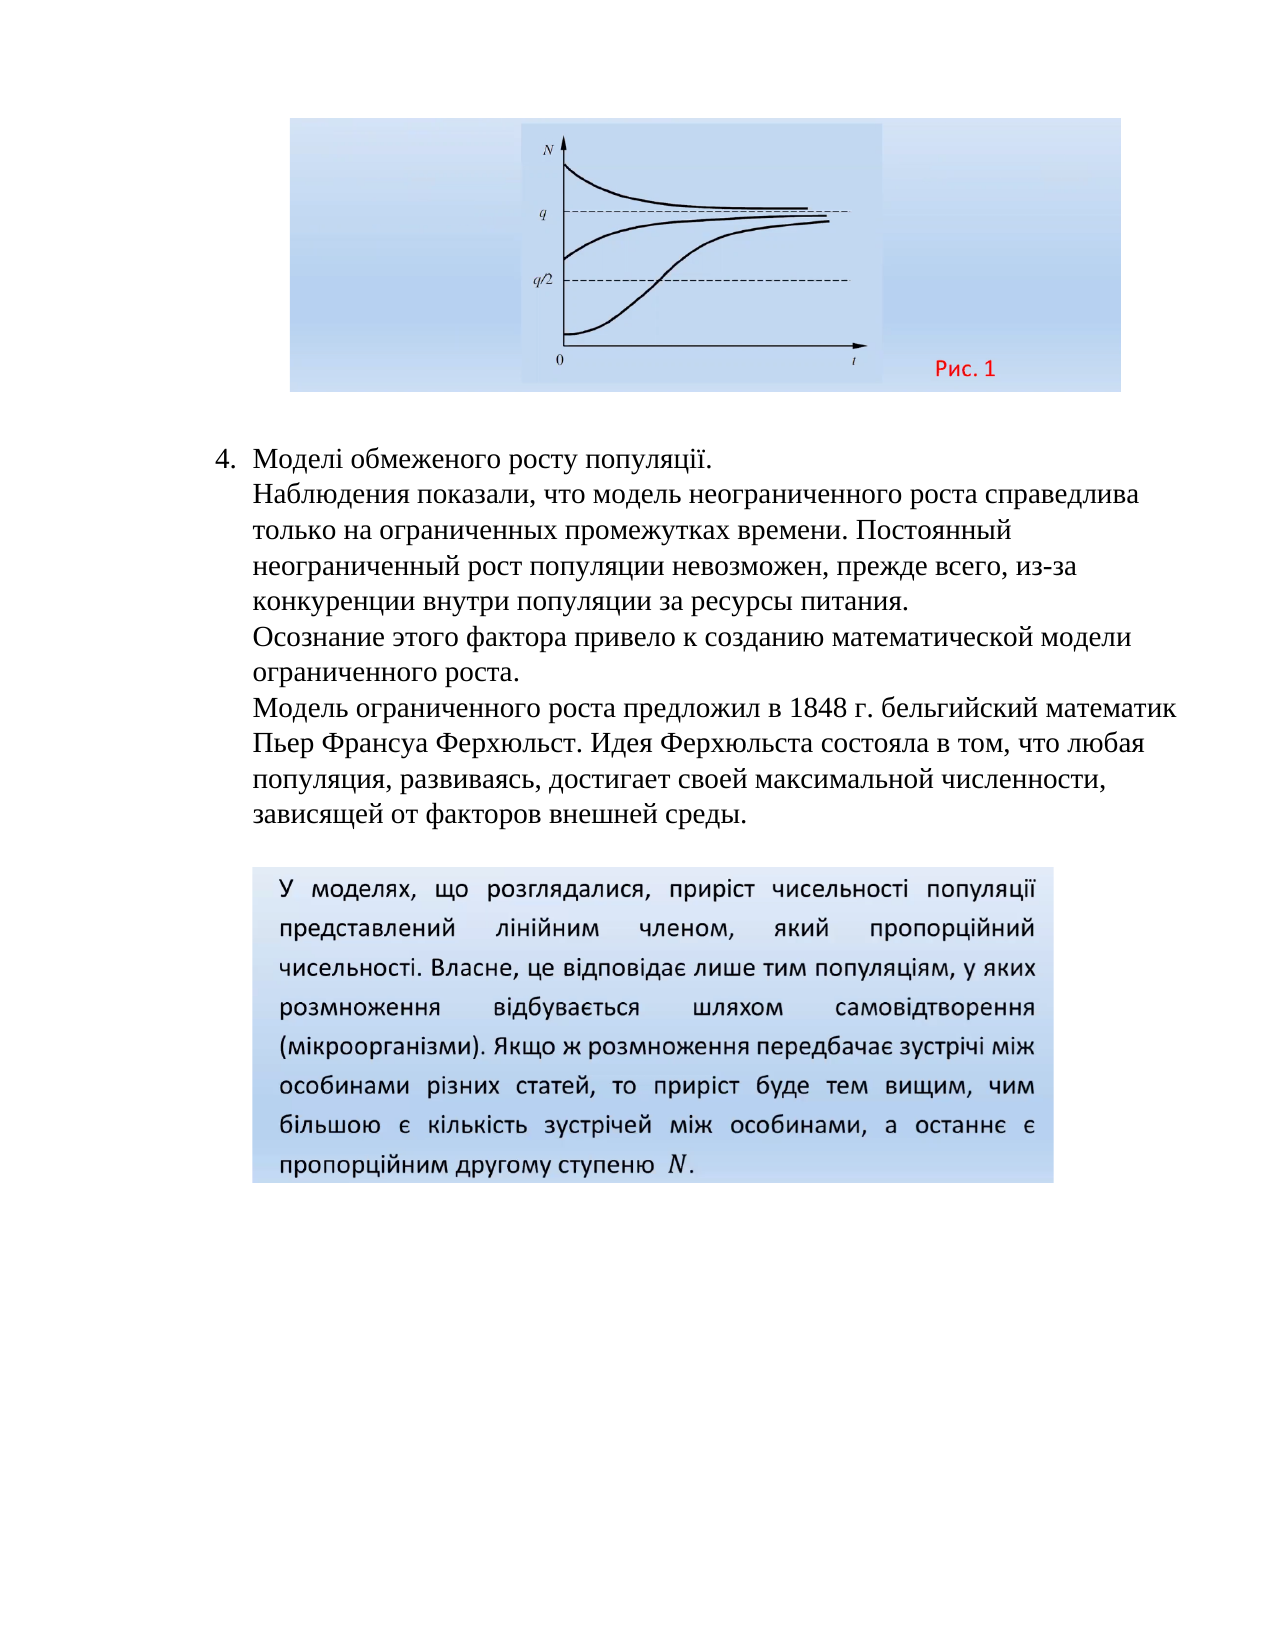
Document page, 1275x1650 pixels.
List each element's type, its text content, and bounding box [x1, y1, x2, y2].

picture [289, 118, 1121, 392]
list Наблюдения показали, что модель неограниченного роста справедлива только на ограниченных промежутках времени. Постоянный неограниченный рост популяции невозможен, прежде всего, из-за конкуренции внутри популяции за ресурсы питания. [252, 477, 1186, 617]
list Осознание этого фактора привело к созданию математической модели ограниченного роста. [252, 619, 1186, 688]
list Модель ограниченного роста предложил в 1848 г. бельгийский математик Пьер Франсуа Ферхюльст. Идея Ферхюльста состояла в том, что любая популяция, развиваясь, достигает своей максимальной численности, зависящей от факторов внешней среды. [252, 690, 1186, 830]
list Моделі обмеженого росту популяції. [215, 441, 1186, 474]
picture [252, 867, 1054, 1183]
